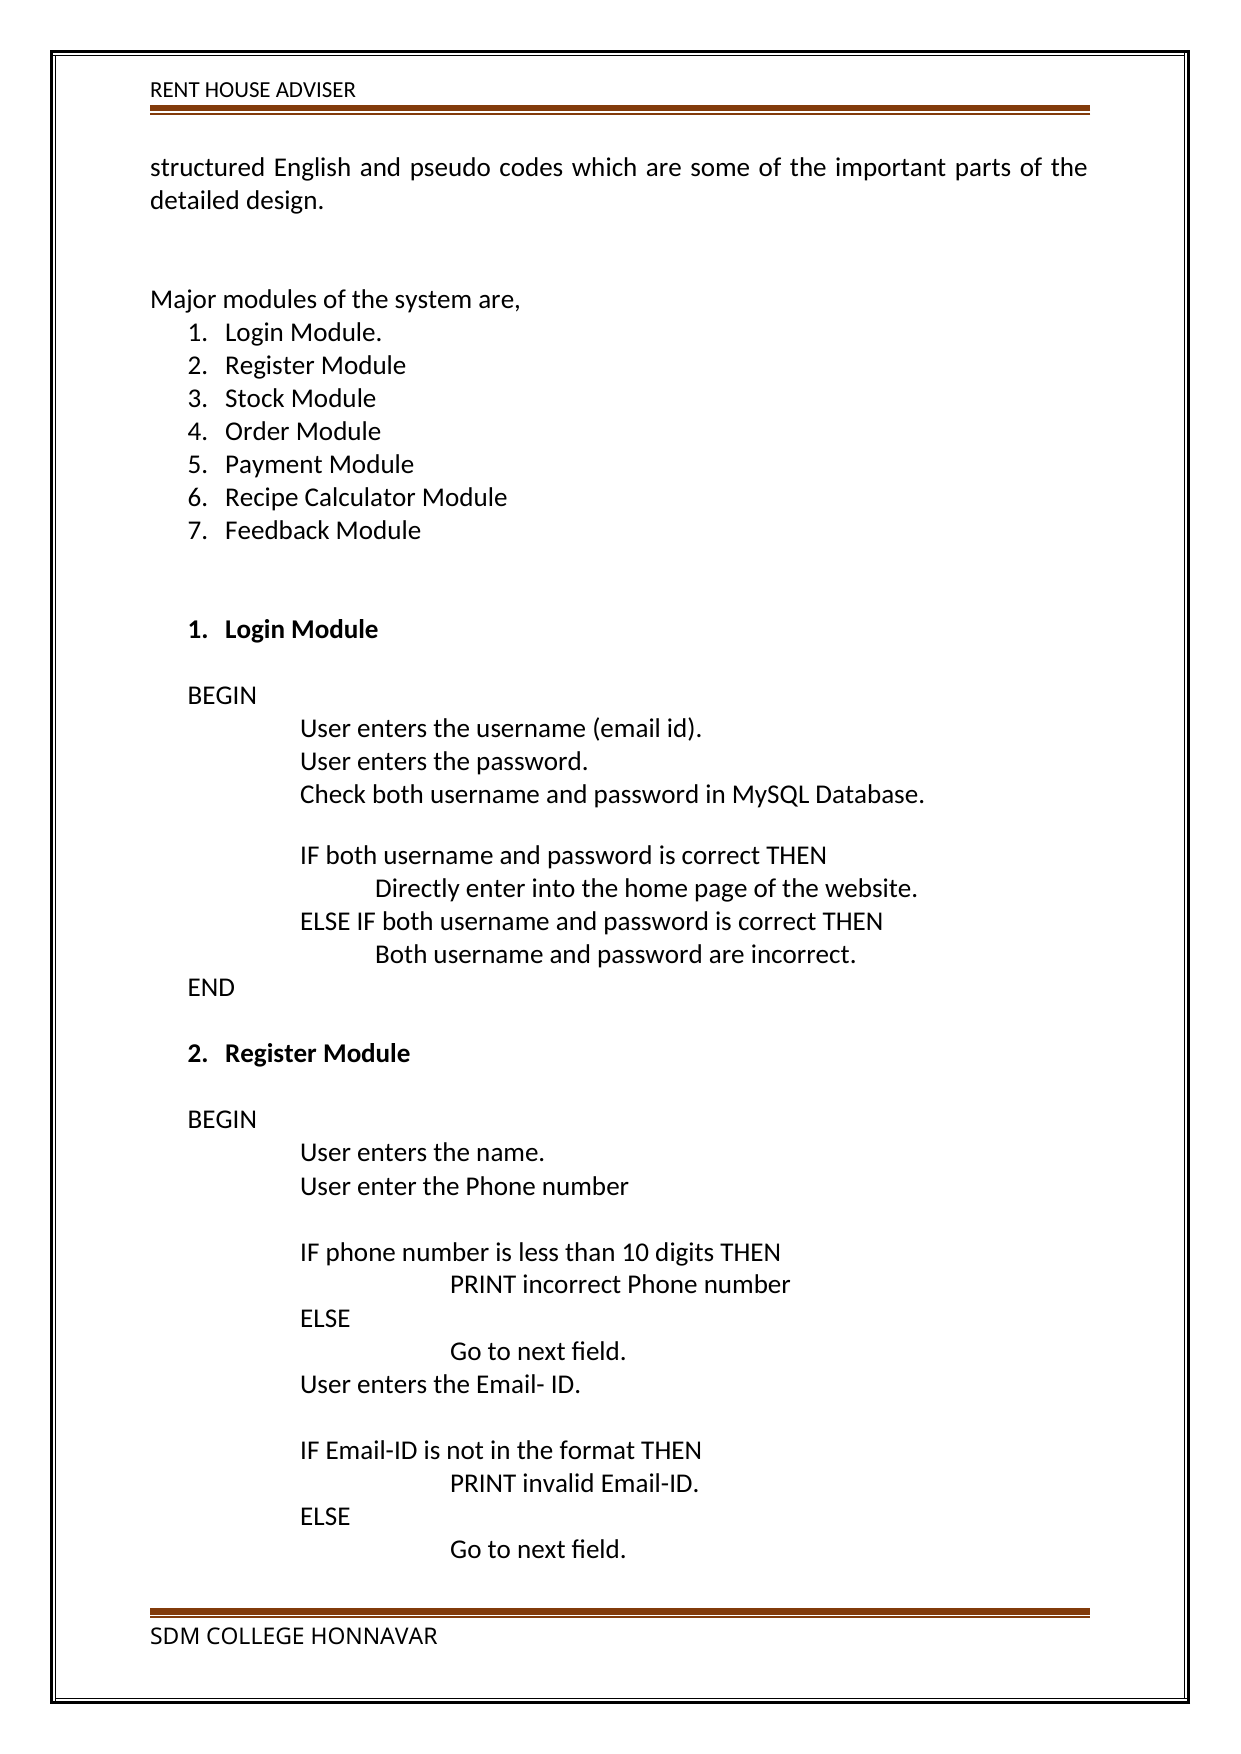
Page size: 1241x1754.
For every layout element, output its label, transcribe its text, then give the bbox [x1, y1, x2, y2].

list Login Module. [187, 315, 1090, 348]
list Stock Module [187, 381, 1090, 414]
text ELSE [187, 1499, 1090, 1532]
text BEGIN [187, 678, 1090, 711]
text ELSE [187, 1301, 1090, 1334]
text PRINT invalid Email-ID. [187, 1466, 1090, 1499]
text PRINT incorrect Phone number [187, 1268, 1090, 1301]
text IF both username and password is correct THEN [150, 838, 1090, 871]
text Go to next field. [187, 1334, 1090, 1367]
text User enters the username (email id). [187, 711, 1090, 744]
text IF phone number is less than 10 digits THEN [187, 1235, 1090, 1268]
list Login Module [187, 612, 1090, 645]
text Major modules of the system are, [150, 282, 1090, 315]
text Check both username and password in MySQL Database. [187, 777, 1090, 810]
text User enters the name. [187, 1136, 1090, 1169]
text ELSE IF both username and password is correct THEN [300, 904, 1090, 937]
list Order Module [187, 414, 1090, 447]
text Directly enter into the home page of the website. [187, 871, 1090, 904]
text User enters the password. [187, 744, 1090, 777]
text Go to next field. [187, 1532, 1090, 1565]
text IF Email-ID is not in the format THEN [187, 1433, 1090, 1466]
list Payment Module [187, 447, 1090, 480]
text Both username and password are incorrect. [187, 937, 1090, 971]
text END [187, 971, 1090, 1003]
list Register Module [187, 348, 1090, 381]
text User enters the Email- ID. [187, 1367, 1090, 1400]
list Feedback Module [187, 513, 1090, 546]
text BEGIN [187, 1103, 1090, 1136]
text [150, 150, 1090, 216]
list Recipe Calculator Module [187, 480, 1090, 513]
list Register Module [187, 1037, 1090, 1069]
text User enter the Phone number [187, 1169, 1090, 1202]
